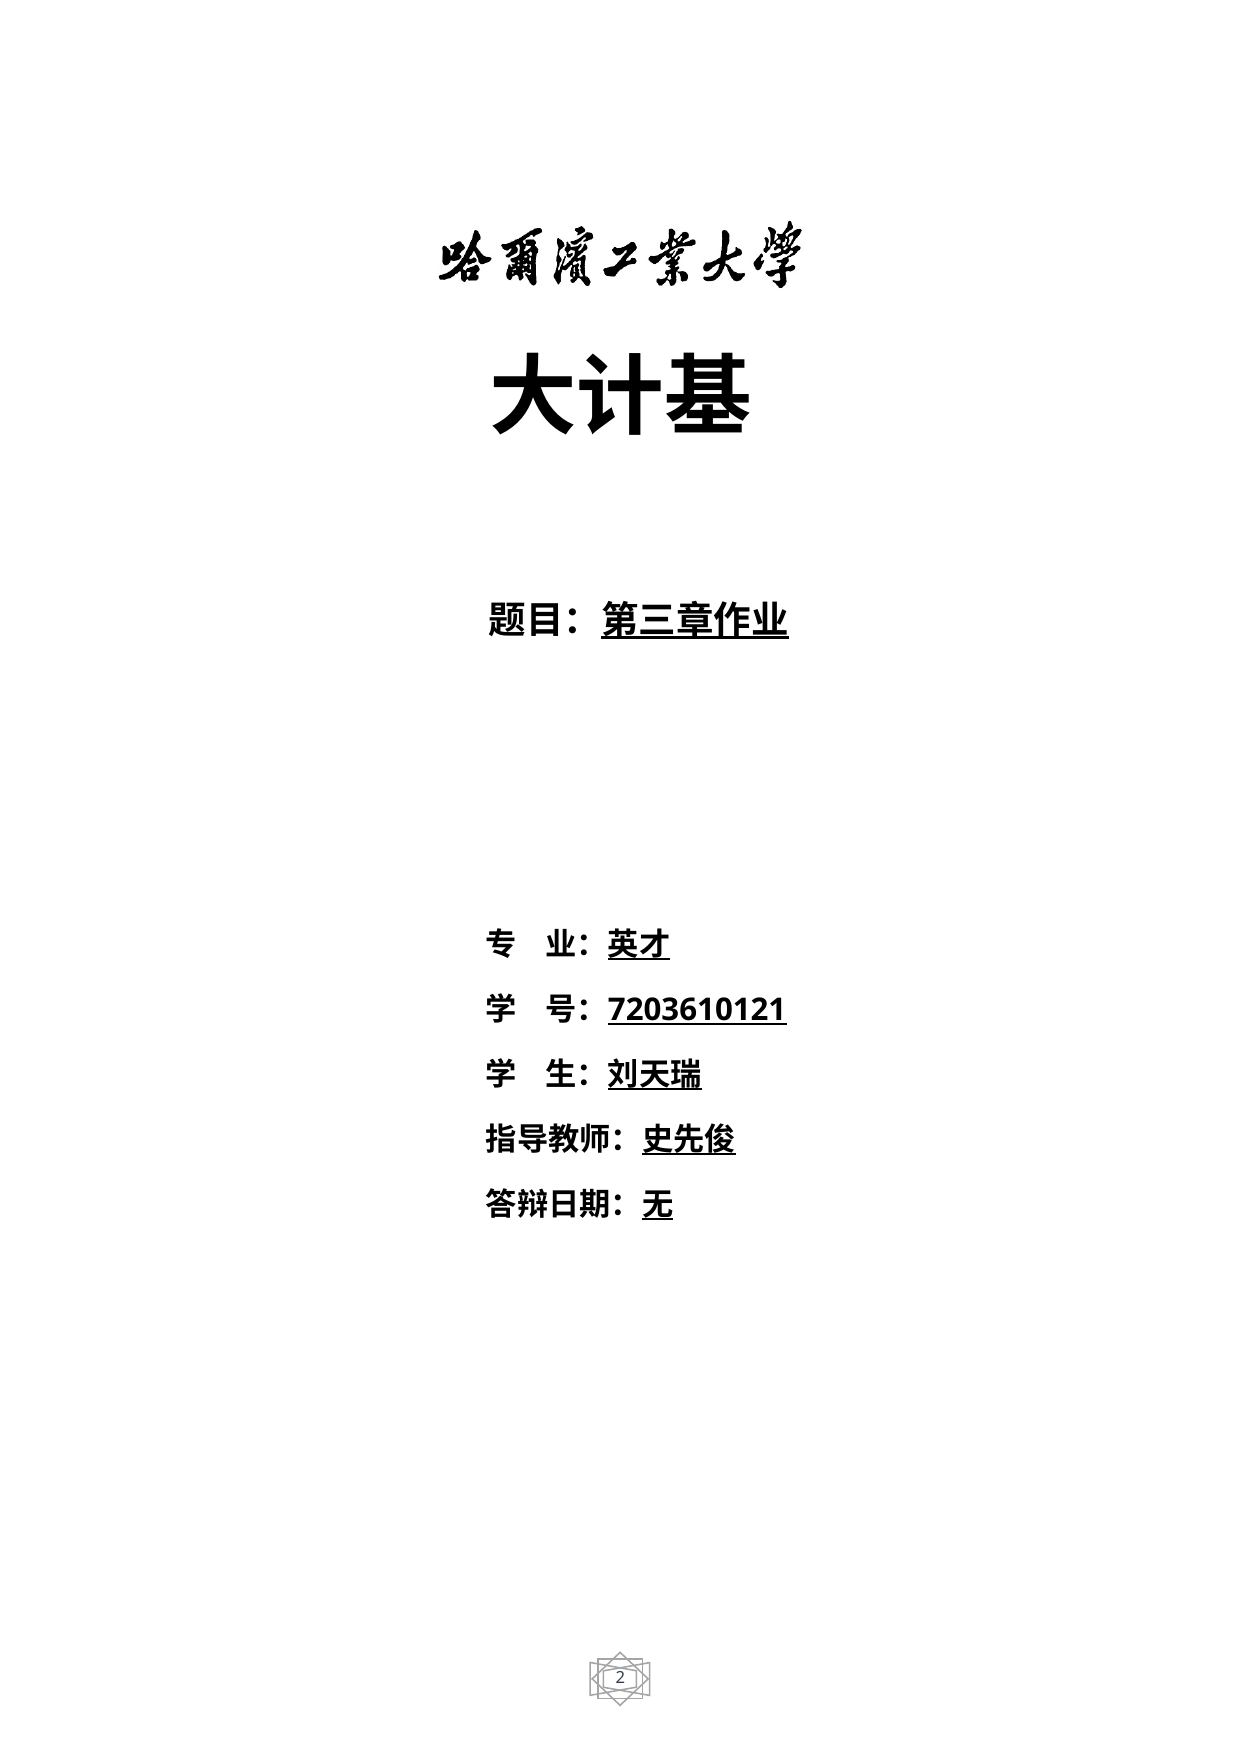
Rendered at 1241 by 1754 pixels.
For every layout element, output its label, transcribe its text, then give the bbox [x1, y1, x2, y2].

text 题目：第三章作业 [187, 584, 1053, 649]
text 答辩日期：无 [187, 1169, 1053, 1234]
text 大计基 [187, 324, 1053, 454]
text 专 业：英才 [187, 909, 1053, 974]
picture [427, 219, 813, 292]
text 学 生：刘天瑞 [187, 1039, 1053, 1104]
text 学 号：7203610121 [187, 974, 1053, 1039]
text 指导教师：史先俊 [187, 1104, 1053, 1169]
